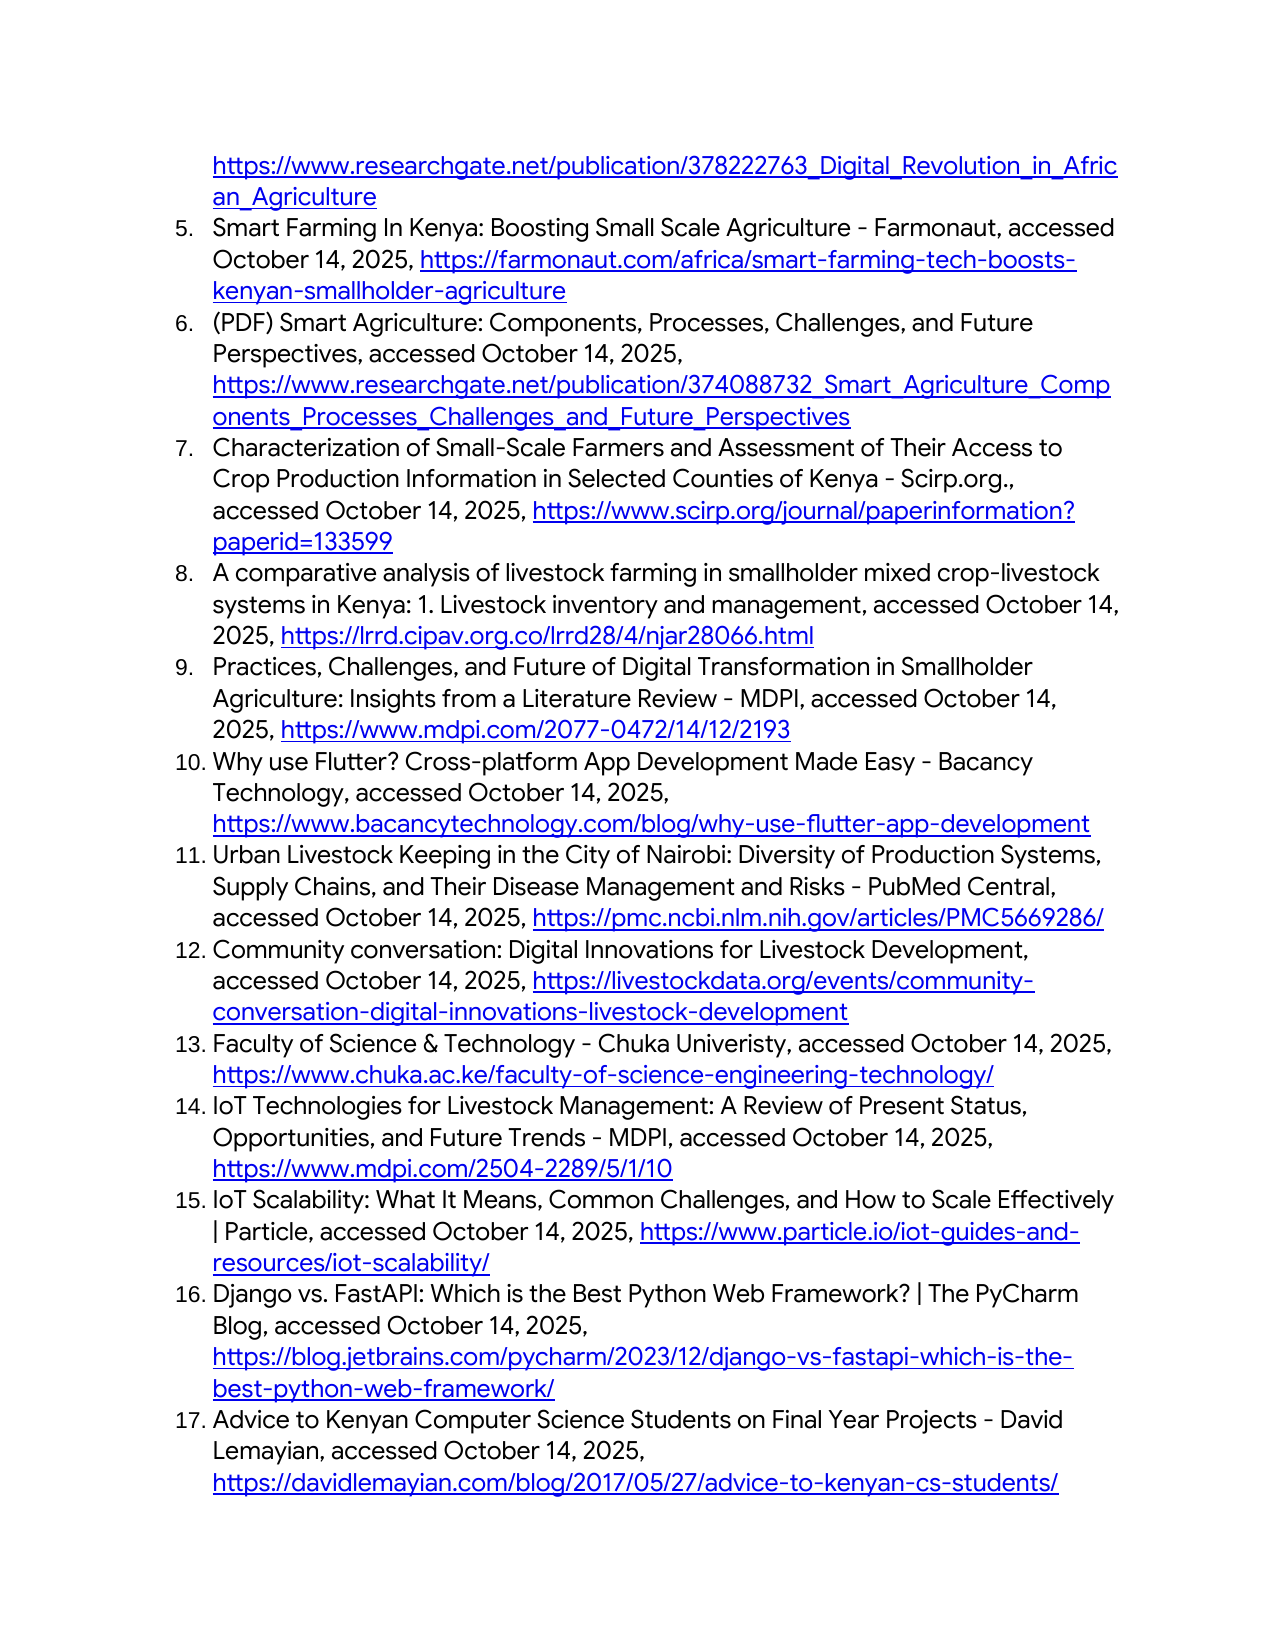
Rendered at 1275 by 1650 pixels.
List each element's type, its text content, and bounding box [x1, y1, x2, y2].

list Advice to Kenyan Computer Science Students on Final Year Projects - David Lemayian, accessed October 14, 2025, https://davidlemayian.com/blog/2017/05/27/advice-to-kenyan-cs-students/ [175, 1404, 1125, 1498]
list A comparative analysis of livestock farming in smallholder mixed crop-livestock systems in Kenya: 1. Livestock inventory and management, accessed October 14, 2025, https://lrrd.cipav.org.co/lrrd28/4/njar28066.html [175, 558, 1125, 652]
list Why use Flutter? Cross-platform App Development Made Easy - Bacancy Technology, accessed October 14, 2025, https://www.bacancytechnology.com/blog/why-use-flutter-app-development [175, 746, 1125, 840]
list Django vs. FastAPI: Which is the Best Python Web Framework? | The PyCharm Blog, accessed October 14, 2025, https://blog.jetbrains.com/pycharm/2023/12/django-vs-fastapi-which-is-the-best-python-web-framework/ [175, 1279, 1125, 1404]
list Practices, Challenges, and Future of Digital Transformation in Smallholder Agriculture: Insights from a Literature Review - MDPI, accessed October 14, 2025, https://www.mdpi.com/2077-0472/14/12/2193 [175, 652, 1125, 746]
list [175, 150, 1125, 213]
list IoT Scalability: What It Means, Common Challenges, and How to Scale Effectively | Particle, accessed October 14, 2025, https://www.particle.io/iot-guides-and-resources/iot-scalability/ [175, 1185, 1125, 1279]
list Urban Livestock Keeping in the City of Nairobi: Diversity of Production Systems, Supply Chains, and Their Disease Management and Risks - PubMed Central, accessed October 14, 2025, https://pmc.ncbi.nlm.nih.gov/articles/PMC5669286/ [175, 840, 1125, 934]
list Faculty of Science & Technology - Chuka Univeristy, accessed October 14, 2025, https://www.chuka.ac.ke/faculty-of-science-engineering-technology/ [175, 1028, 1125, 1091]
list Community conversation: Digital Innovations for Livestock Development, accessed October 14, 2025, https://livestockdata.org/events/community-conversation-digital-innovations-livestock-development [175, 934, 1125, 1028]
list Smart Farming In Kenya: Boosting Small Scale Agriculture - Farmonaut, accessed October 14, 2025, https://farmonaut.com/africa/smart-farming-tech-boosts-kenyan-smallholder-agriculture [175, 213, 1125, 307]
list Characterization of Small-Scale Farmers and Assessment of Their Access to Crop Production Information in Selected Counties of Kenya - Scirp.org., accessed October 14, 2025, https://www.scirp.org/journal/paperinformation?paperid=133599 [175, 432, 1125, 558]
list (PDF) Smart Agriculture: Components, Processes, Challenges, and Future Perspectives, accessed October 14, 2025, https://www.researchgate.net/publication/374088732_Smart_Agriculture_Components_Processes_Challenges_and_Future_Perspectives [175, 307, 1125, 432]
list IoT Technologies for Livestock Management: A Review of Present Status, Opportunities, and Future Trends - MDPI, accessed October 14, 2025, https://www.mdpi.com/2504-2289/5/1/10 [175, 1091, 1125, 1185]
